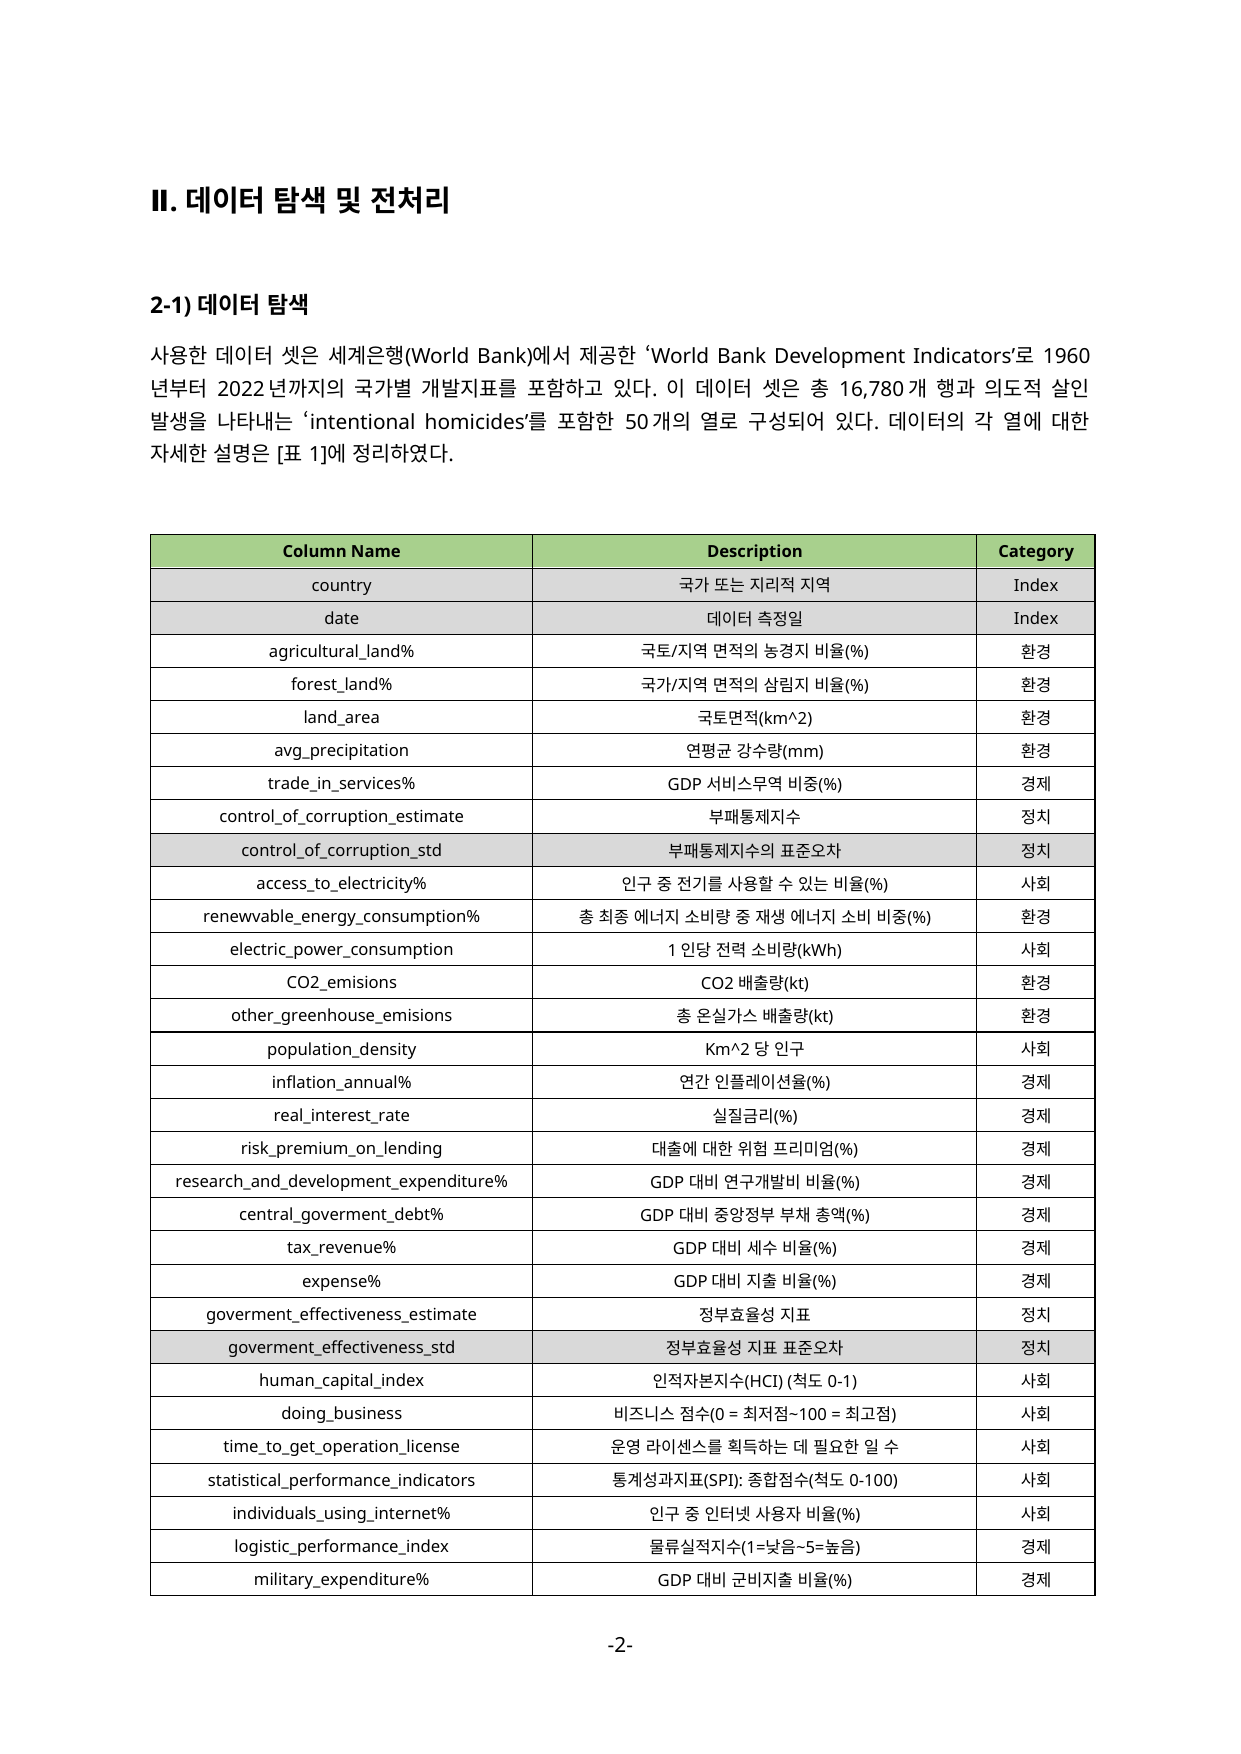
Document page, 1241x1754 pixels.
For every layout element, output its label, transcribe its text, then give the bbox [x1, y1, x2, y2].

table_cell GDP 대비 중앙정부 부채 총액(%) [533, 1198, 976, 1230]
table_cell 국토/지역 면적의 농경지 비율(%) [533, 635, 976, 667]
table_cell 경제 [977, 1165, 1094, 1197]
table_cell 사회 [977, 1364, 1094, 1396]
text 2-1) 데이터 탐색 [150, 287, 1090, 320]
table_cell human_capital_index [151, 1364, 532, 1396]
table_cell 대출에 대한 위험 프리미엄(%) [533, 1132, 976, 1164]
table_cell central_goverment_debt% [151, 1198, 532, 1230]
table_cell GDP 대비 연구개발비 비율(%) [533, 1165, 976, 1197]
table_cell 사회 [977, 1464, 1094, 1496]
table_cell 정부효율성 지표 [533, 1298, 976, 1330]
table_cell military_expenditure% [151, 1563, 532, 1595]
table_cell 총 온실가스 배출량(kt) [533, 999, 976, 1031]
table_cell 경제 [977, 1132, 1094, 1164]
table_cell trade_in_services% [151, 767, 532, 799]
table_cell 환경 [977, 701, 1094, 733]
table_cell tax_revenue% [151, 1231, 532, 1263]
table_cell CO2 배출량(kt) [533, 966, 976, 998]
table_cell 인적자본지수(HCI) (척도 0-1) [533, 1364, 976, 1396]
table_cell forest_land% [151, 668, 532, 700]
table_cell expense% [151, 1265, 532, 1297]
table_cell Index [977, 602, 1094, 634]
table_cell real_interest_rate [151, 1099, 532, 1131]
table_cell CO2_emisions [151, 966, 532, 998]
table_cell electric_power_consumption [151, 933, 532, 965]
table_cell 부패통제지수의 표준오차 [533, 834, 976, 866]
table_cell 경제 [977, 1066, 1094, 1098]
table_cell doing_business [151, 1397, 532, 1429]
table_cell land_area [151, 701, 532, 733]
table_cell 경제 [977, 1099, 1094, 1131]
table_cell 경제 [977, 1198, 1094, 1230]
table_cell GDP 대비 세수 비율(%) [533, 1231, 976, 1263]
table_header Column Name [151, 535, 532, 567]
table_cell 총 최종 에너지 소비량 중 재생 에너지 소비 비중(%) [533, 900, 976, 932]
table_cell research_and_development_expenditure% [151, 1165, 532, 1197]
text 사용한 데이터 셋은 세계은행(World Bank)에서 제공한 ‘World Bank Development Indicators’로 1960년부터 2022년까지의 국가별 개발지표를 포함하고 있다. 이 데이터 셋은 총 16,780개 행과 의도적 살인 발생을 나타내는 ‘intentional homicides’를 포함한 50개의 열로 구성되어 있다. 데이터의 각 열에 대한 자세한 설명은 [표 1]에 정리하였다. [150, 339, 1090, 468]
table_cell 환경 [977, 966, 1094, 998]
table_cell 사회 [977, 1033, 1094, 1064]
table_cell Index [977, 569, 1094, 601]
table_cell 데이터 측정일 [533, 602, 976, 634]
table_cell renewvable_energy_consumption% [151, 900, 532, 932]
table_cell date [151, 602, 532, 634]
table_cell GDP 서비스무역 비중(%) [533, 767, 976, 799]
text Ⅱ. 데이터 탐색 및 전처리 [150, 177, 1090, 219]
table_cell 사회 [977, 867, 1094, 899]
table_header Category [977, 535, 1094, 567]
table_cell 환경 [977, 635, 1094, 667]
table_cell 정치 [977, 834, 1094, 866]
table_cell logistic_performance_index [151, 1530, 532, 1562]
table_cell agricultural_land% [151, 635, 532, 667]
table_cell 환경 [977, 999, 1094, 1031]
table_cell 물류실적지수(1=낮음~5=높음) [533, 1530, 976, 1562]
table_cell 환경 [977, 734, 1094, 766]
table_cell 통계성과지표(SPI): 종합점수(척도 0-100) [533, 1464, 976, 1496]
table_cell 국가/지역 면적의 삼림지 비율(%) [533, 668, 976, 700]
table_cell other_greenhouse_emisions [151, 999, 532, 1031]
table_cell individuals_using_internet% [151, 1497, 532, 1529]
table_cell 정치 [977, 800, 1094, 833]
table_cell 경제 [977, 1231, 1094, 1263]
table_cell 인구 중 전기를 사용할 수 있는 비율(%) [533, 867, 976, 899]
table_cell 1인당 전력 소비량(kWh) [533, 933, 976, 965]
table_cell control_of_corruption_estimate [151, 800, 532, 833]
table_cell 국가 또는 지리적 지역 [533, 569, 976, 601]
table_cell goverment_effectiveness_estimate [151, 1298, 532, 1330]
table_cell risk_premium_on_lending [151, 1132, 532, 1164]
table_cell 경제 [977, 767, 1094, 799]
table_cell inflation_annual% [151, 1066, 532, 1098]
table_cell 경제 [977, 1563, 1094, 1595]
table_cell goverment_effectiveness_std [151, 1331, 532, 1363]
table_cell Km^2 당 인구 [533, 1033, 976, 1064]
table_cell 부패통제지수 [533, 800, 976, 833]
table_cell 사회 [977, 933, 1094, 965]
table_cell 경제 [977, 1265, 1094, 1297]
table_cell population_density [151, 1033, 532, 1064]
table_cell 정치 [977, 1298, 1094, 1330]
table_cell 국토면적(km^2) [533, 701, 976, 733]
table_cell 환경 [977, 668, 1094, 700]
table_cell time_to_get_operation_license [151, 1430, 532, 1462]
table_cell GDP 대비 군비지출 비율(%) [533, 1563, 976, 1595]
table_cell 환경 [977, 900, 1094, 932]
table_cell 비즈니스 점수(0 = 최저점~100 = 최고점) [533, 1397, 976, 1429]
table_cell 사회 [977, 1430, 1094, 1462]
table_cell control_of_corruption_std [151, 834, 532, 866]
table_cell 경제 [977, 1530, 1094, 1562]
table_cell country [151, 569, 532, 601]
table_cell 연평균 강수량(mm) [533, 734, 976, 766]
table_cell 사회 [977, 1397, 1094, 1429]
table_cell 정부효율성 지표 표준오차 [533, 1331, 976, 1363]
table_cell statistical_performance_indicators [151, 1464, 532, 1496]
table_cell 사회 [977, 1497, 1094, 1529]
table_cell 정치 [977, 1331, 1094, 1363]
table_cell 인구 중 인터넷 사용자 비율(%) [533, 1497, 976, 1529]
table_cell 실질금리(%) [533, 1099, 976, 1131]
table_cell avg_precipitation [151, 734, 532, 766]
table_cell GDP대비 지출 비율(%) [533, 1265, 976, 1297]
table_cell 연간 인플레이션율(%) [533, 1066, 976, 1098]
table_header Description [533, 535, 976, 567]
table_cell access_to_electricity% [151, 867, 532, 899]
table_cell 운영 라이센스를 획득하는 데 필요한 일 수 [533, 1430, 976, 1462]
